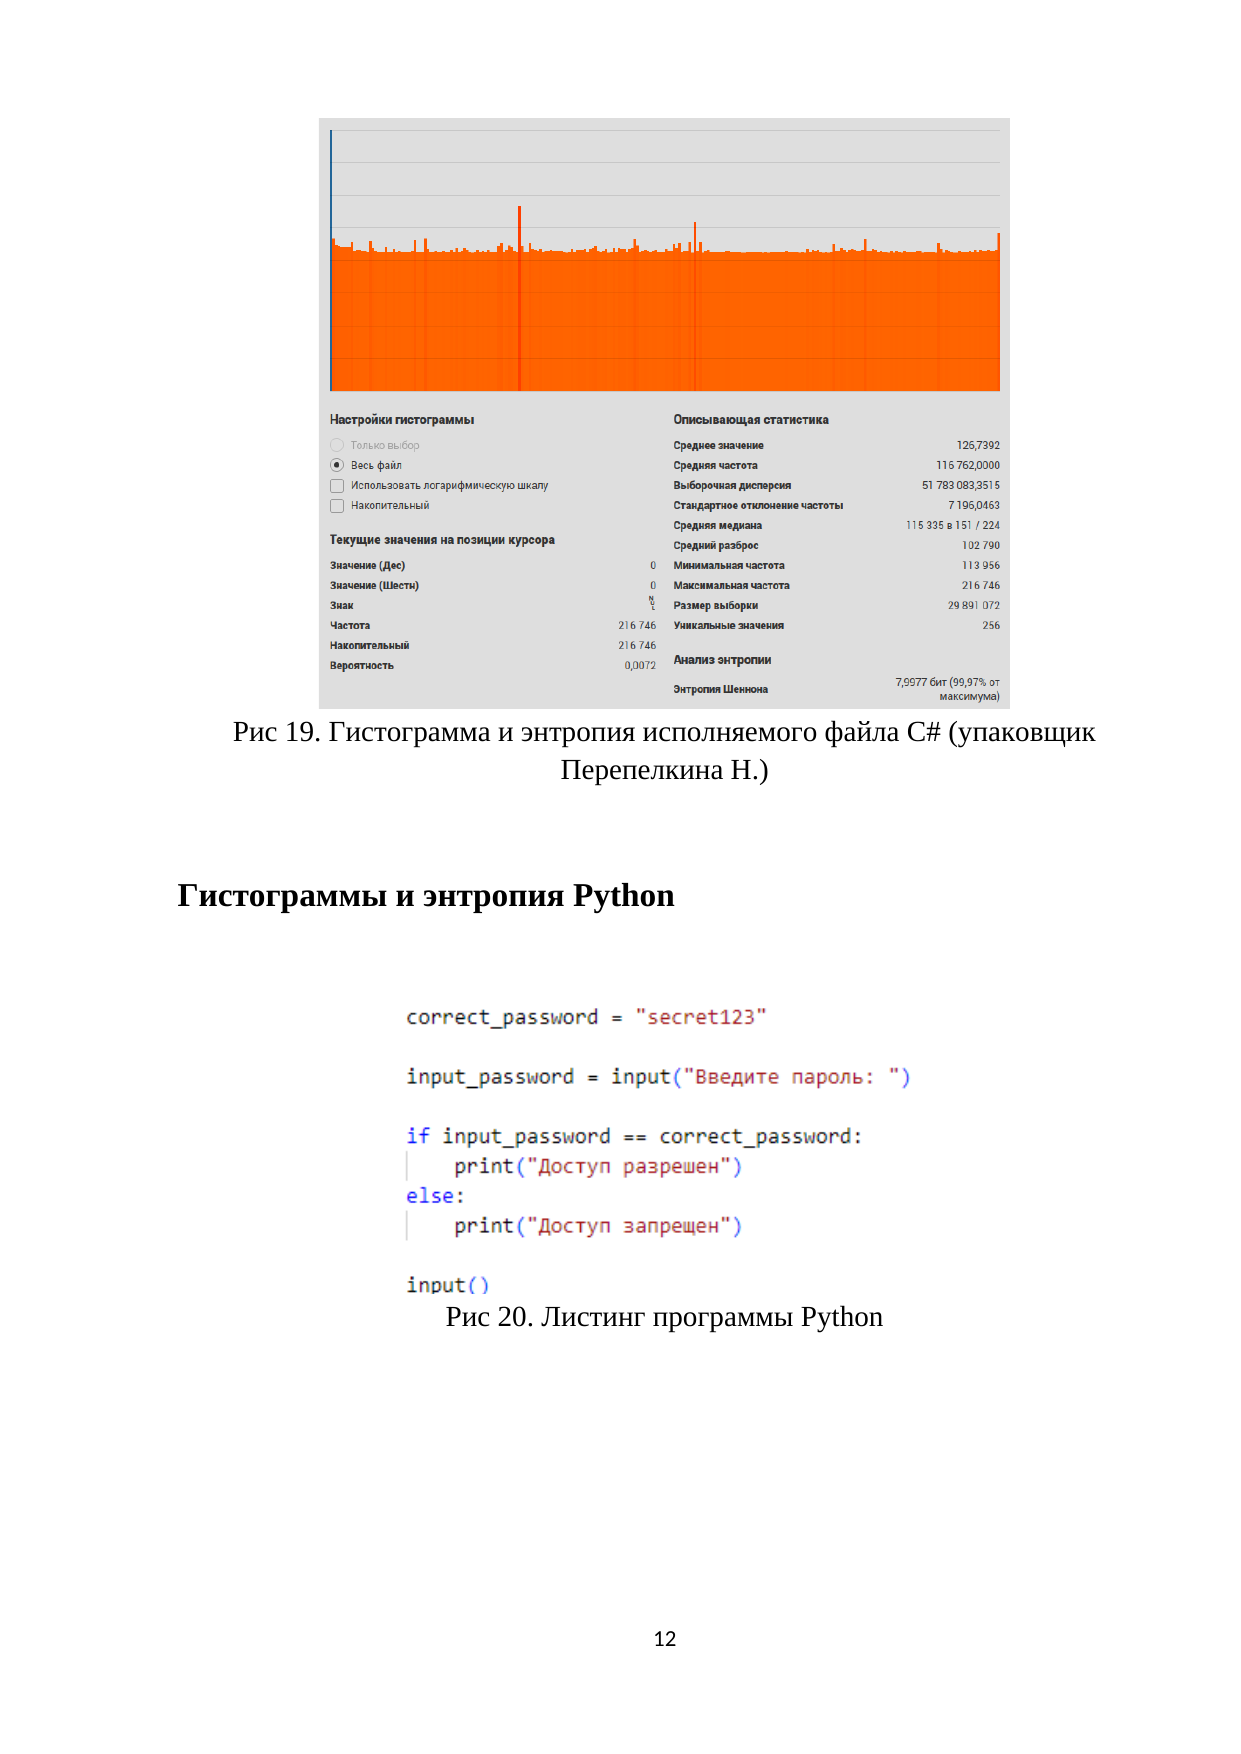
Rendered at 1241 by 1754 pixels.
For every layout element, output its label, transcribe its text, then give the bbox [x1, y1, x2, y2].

subtitle Гистограммы и энтропия Python [177, 875, 1152, 913]
picture [389, 1007, 940, 1294]
picture [318, 118, 1010, 709]
